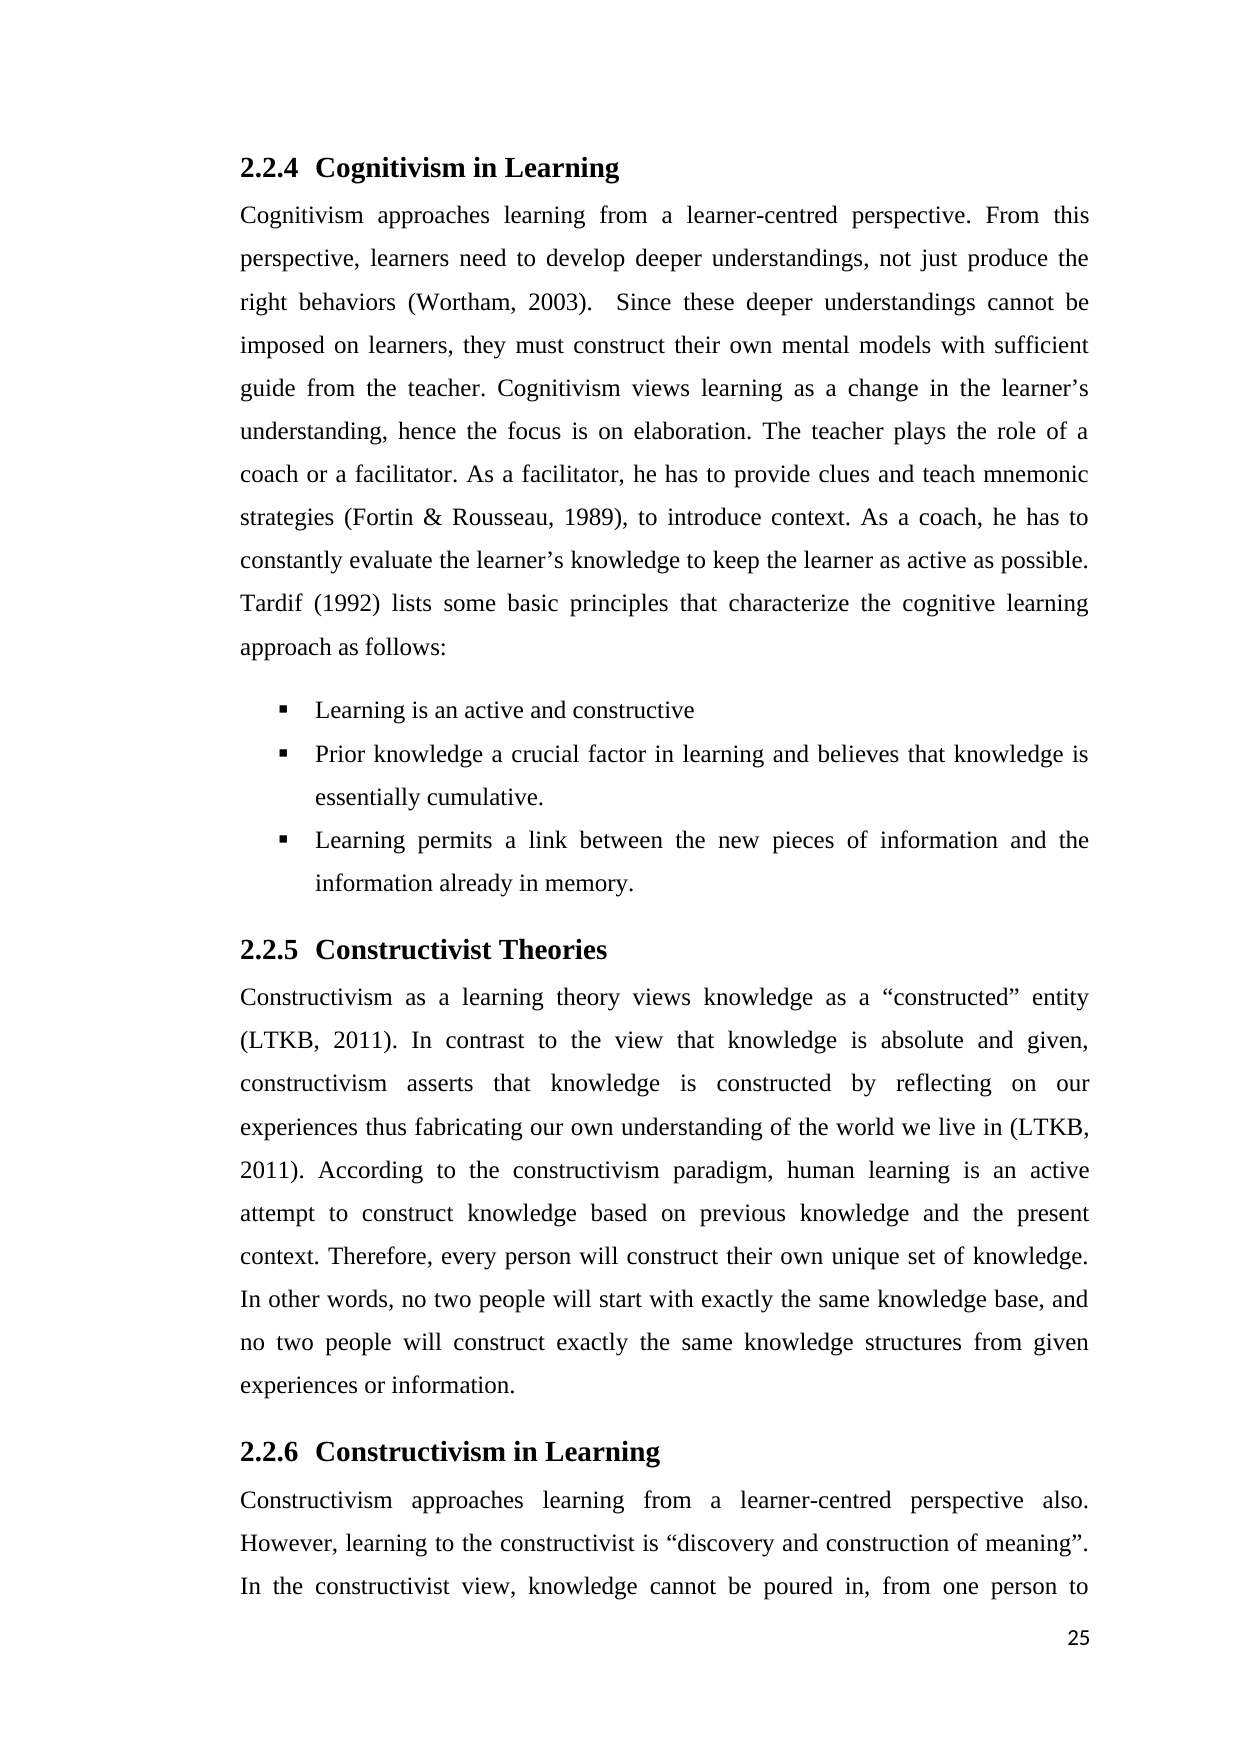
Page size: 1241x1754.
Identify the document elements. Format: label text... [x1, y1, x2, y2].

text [240, 1485, 1090, 1600]
text Cognitivism approaches learning from a learner-centred perspective. From this perspective, learners need to develop deeper understandings, not just produce the right behaviors (Wortham, 2003). Since these deeper understandings cannot be imposed on learners, they must construct their own mental models with sufficient guide from the teacher. Cognitivism views learning as a change in the learner’s understanding, hence the focus is on elaboration. The teacher plays the role of a coach or a facilitator. As a facilitator, he has to provide clues and teach mnemonic strategies (Fortin & Rousseau, 1989), to introduce context. As a coach, he has to constantly evaluate the learner’s knowledge to keep the learner as active as possible. Tardif (1992) lists some basic principles that characterize the cognitive learning approach as follows: [240, 200, 1090, 660]
subtitle 2.2.4 Cognitivism in Learning [240, 150, 1090, 183]
subtitle 2.2.5 Constructivist Theories [240, 932, 1090, 966]
text Constructivism as a learning theory views knowledge as a “constructed” entity (LTKB, 2011). In contrast to the view that knowledge is absolute and given, constructivism asserts that knowledge is constructed by reflecting on our experiences thus fabricating our own understanding of the world we live in (LTKB, 2011). According to the constructivism paradigm, human learning is an active attempt to construct knowledge based on previous knowledge and the present context. Therefore, every person will construct their own unique set of knowledge. In other words, no two people will start with exactly the same knowledge base, and no two people will construct exactly the same knowledge structures from given experiences or information. [240, 982, 1090, 1399]
list Learning permits a link between the new pieces of information and the information already in memory. [277, 825, 1090, 897]
list Prior knowledge a crucial factor in learning and believes that knowledge is essentially cumulative. [277, 739, 1090, 811]
list Learning is an active and constructive [277, 696, 1090, 724]
subtitle 2.2.6 Constructivism in Learning [240, 1434, 1090, 1468]
